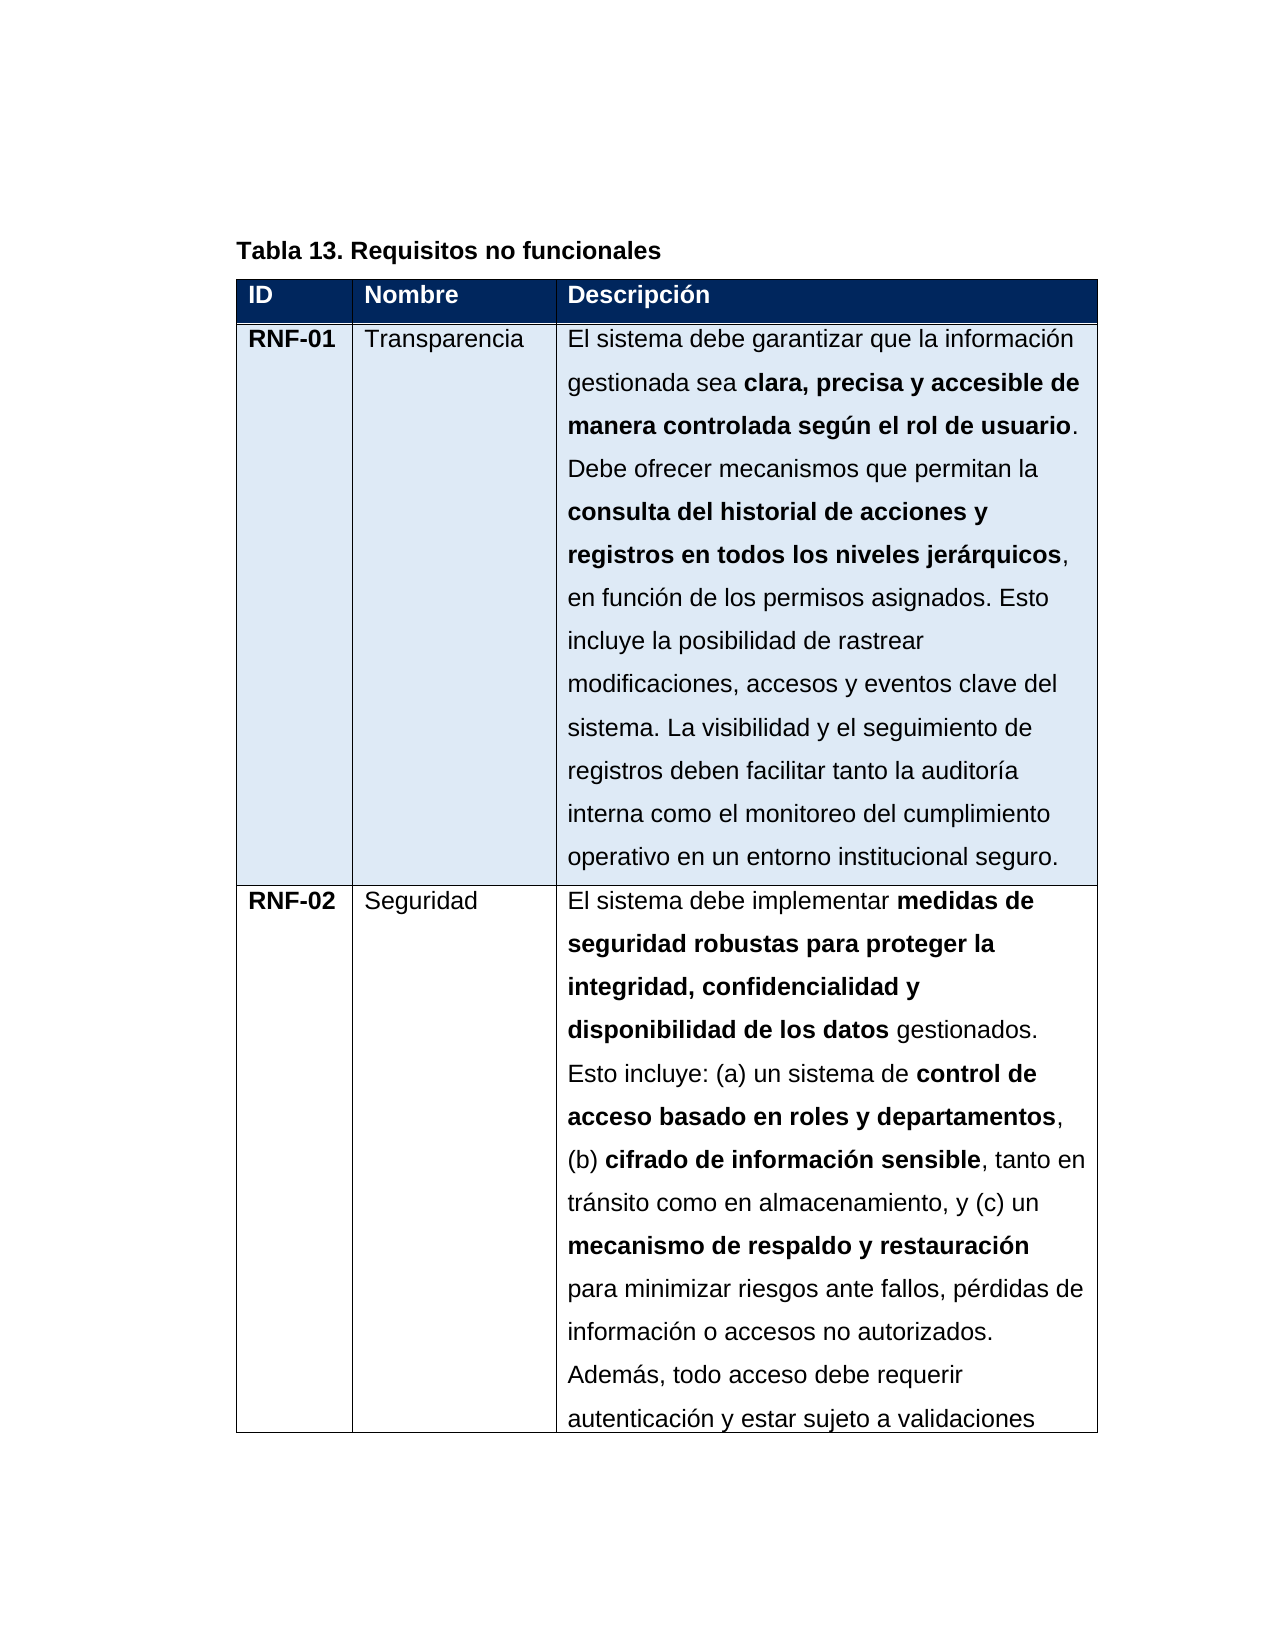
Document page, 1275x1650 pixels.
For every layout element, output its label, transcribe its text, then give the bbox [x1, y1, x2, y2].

table_cell RNF-01 [237, 325, 352, 885]
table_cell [557, 886, 1097, 1432]
table_cell El sistema debe garantizar que la información gestionada sea clara, precisa y accesible de manera controlada según el rol de usuario. Debe ofrecer mecanismos que permitan la consulta del historial de acciones y registros en todos los niveles jerárquicos, en función de los permisos asignados. Esto incluye la posibilidad de rastrear modificaciones, accesos y eventos clave del sistema. La visibilidad y el seguimiento de registros deben facilitar tanto la auditoría interna como el monitoreo del cumplimiento operativo en un entorno institucional seguro. [557, 325, 1097, 885]
text Tabla 13. Requisitos no funcionales [236, 236, 1098, 265]
table_cell RNF-02 [237, 886, 352, 1432]
table_header ID [237, 280, 352, 323]
table_header Nombre [353, 280, 556, 323]
table_cell Transparencia [353, 325, 556, 885]
table_header Descripción [557, 280, 1097, 323]
table_cell Seguridad [353, 886, 556, 1432]
